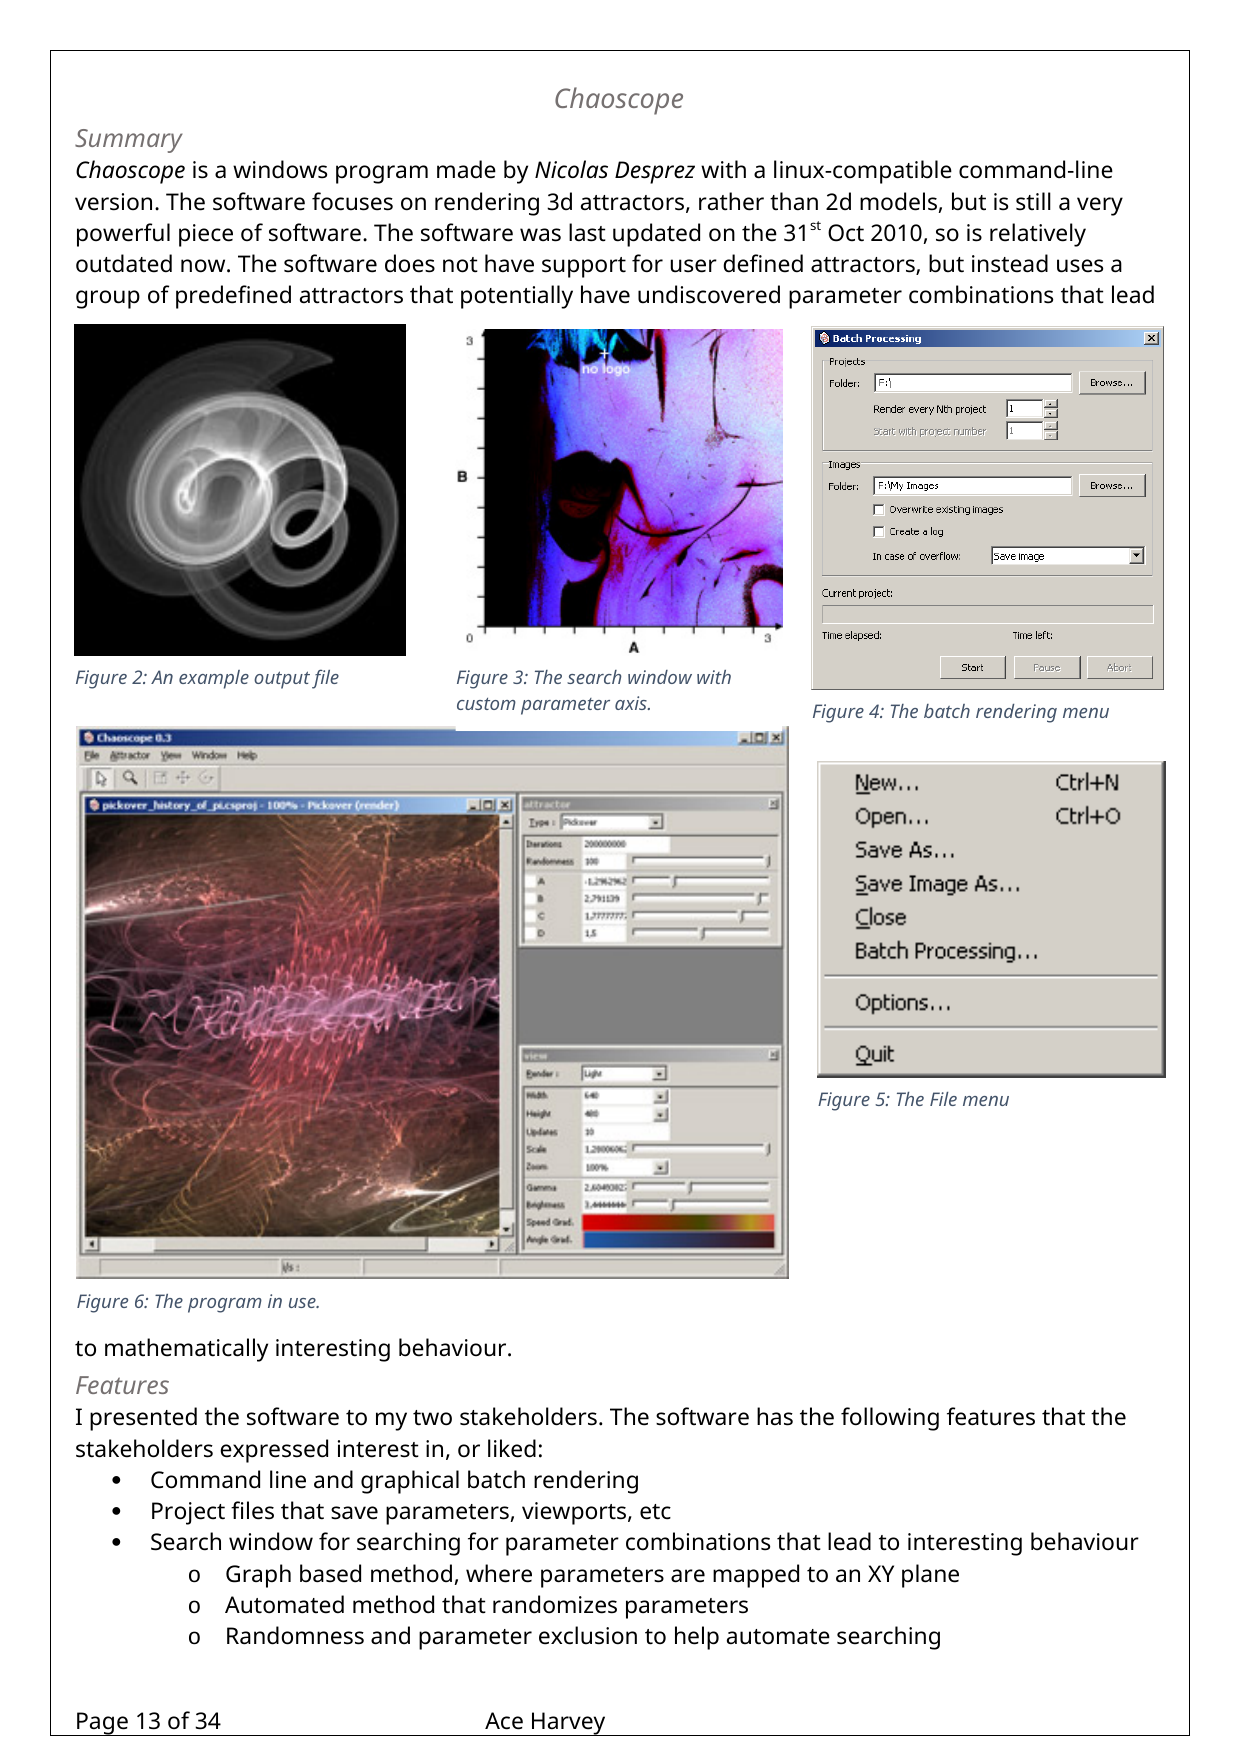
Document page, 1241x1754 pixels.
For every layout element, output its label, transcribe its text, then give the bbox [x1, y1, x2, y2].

picture [455, 329, 783, 656]
list Automated method that randomizes parameters [187, 1589, 1165, 1620]
picture [74, 324, 406, 656]
list Search window for searching for parameter combinations that lead to interesting behaviour [112, 1526, 1165, 1558]
picture [76, 726, 789, 1279]
list Command line and graphical batch rendering [112, 1464, 1165, 1495]
subtitle Summary [75, 120, 1165, 154]
subtitle Features [75, 1367, 1165, 1401]
picture [817, 761, 1166, 1078]
list Project files that save parameters, viewports, etc [112, 1495, 1165, 1526]
list Graph based method, where parameters are mapped to an XY plane [187, 1558, 1165, 1589]
picture [811, 326, 1164, 690]
list Randomness and parameter exclusion to help automate searching [187, 1620, 1165, 1652]
text I presented the software to my two stakeholders. The software has the following features that the stakeholders expressed interest in, or liked: [75, 1401, 1165, 1464]
subtitle Chaoscope [75, 79, 1165, 116]
